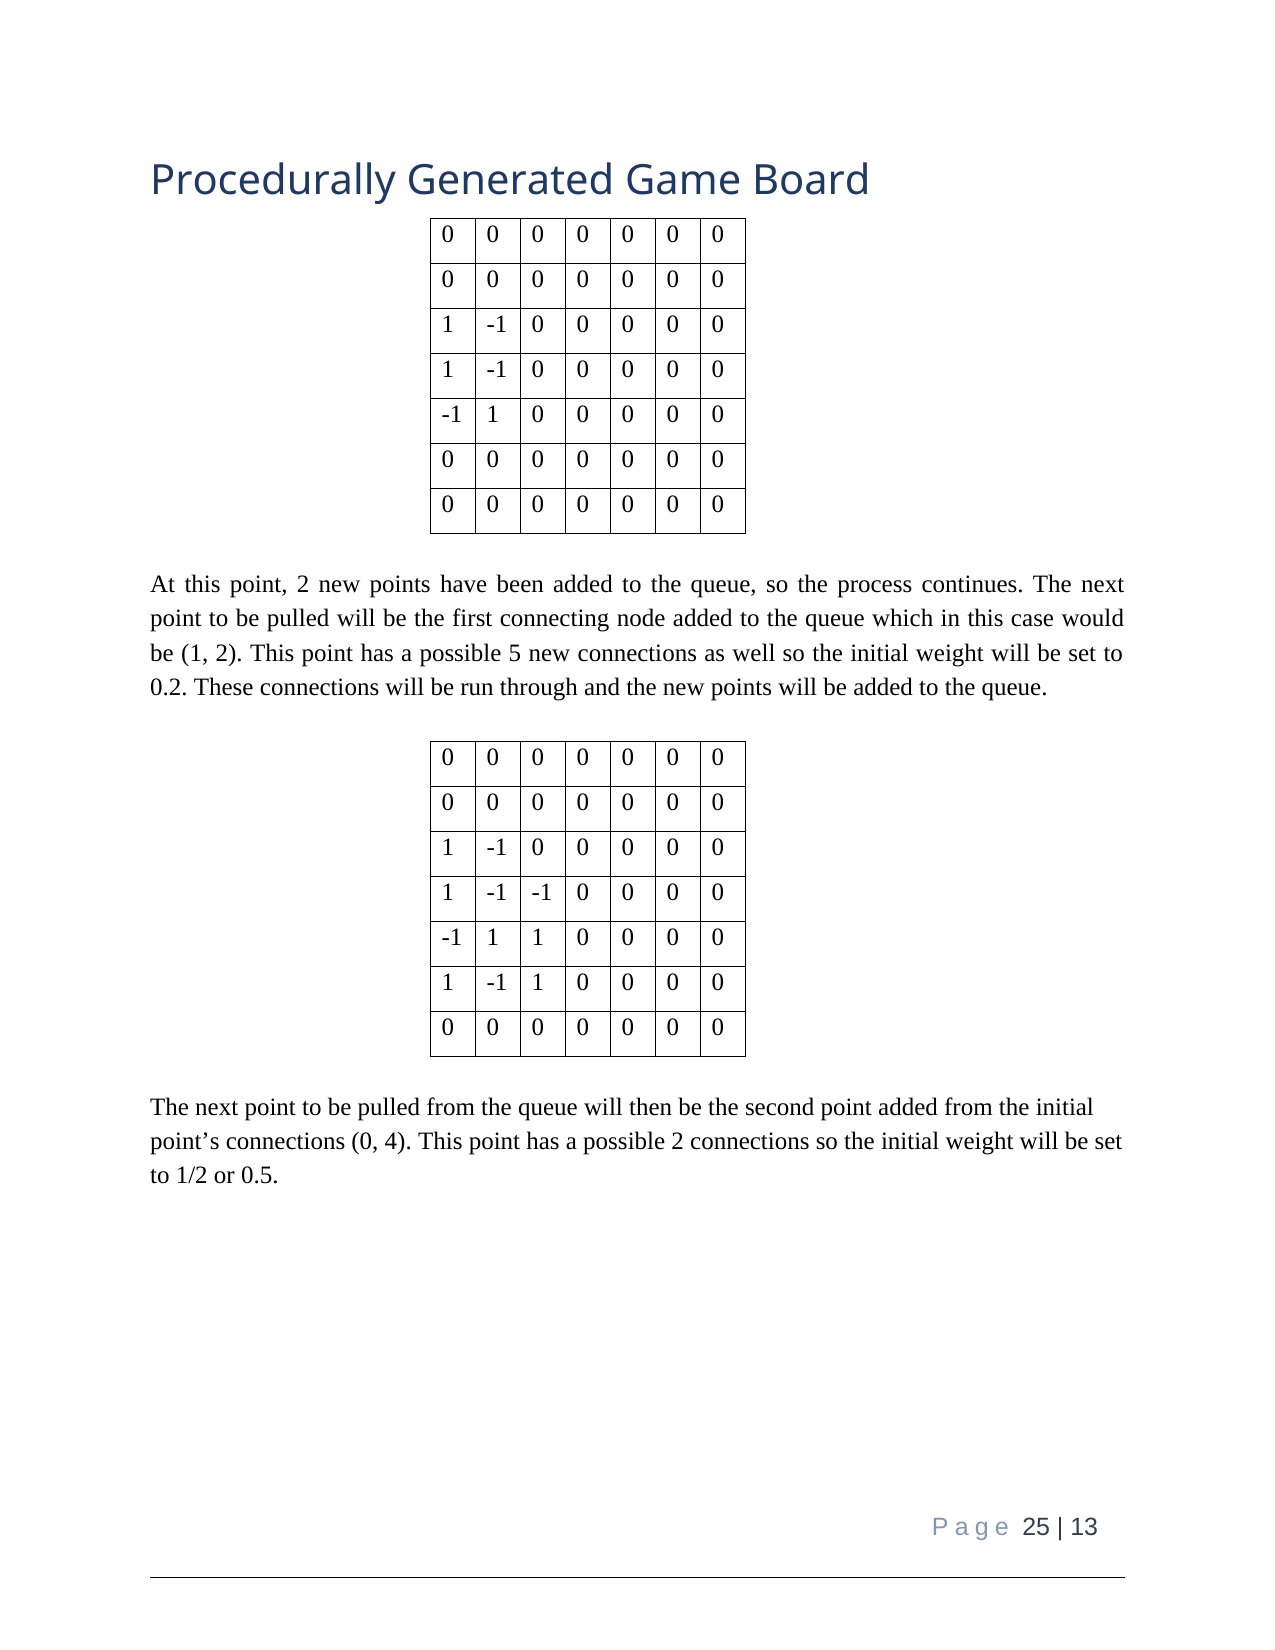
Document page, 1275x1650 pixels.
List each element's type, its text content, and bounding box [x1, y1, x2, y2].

table_cell 0 [566, 922, 610, 966]
table_cell -1 [431, 399, 475, 443]
table_header 0 [701, 742, 745, 786]
table_cell 0 [566, 444, 610, 488]
table_cell 1 [431, 354, 475, 398]
table_cell 0 [656, 787, 700, 831]
table_cell 0 [656, 967, 700, 1011]
table_cell 0 [521, 832, 565, 876]
table_cell 0 [521, 309, 565, 353]
table_cell 0 [701, 877, 745, 921]
table_cell 0 [431, 489, 475, 533]
table_cell 0 [701, 1012, 745, 1056]
table_header 0 [431, 742, 475, 786]
table_cell 0 [656, 264, 700, 308]
table_cell 1 [431, 967, 475, 1011]
table_cell 0 [566, 489, 610, 533]
table_cell -1 [521, 877, 565, 921]
table_cell 0 [566, 967, 610, 1011]
table_cell 0 [656, 1012, 700, 1056]
table_cell 0 [566, 309, 610, 353]
table_cell 0 [521, 1012, 565, 1056]
table_header 0 [611, 742, 655, 786]
table_cell 0 [611, 309, 655, 353]
table_cell 0 [701, 309, 745, 353]
table_header 0 [476, 219, 520, 263]
table_header 0 [566, 742, 610, 786]
table_cell 0 [521, 399, 565, 443]
table_cell 0 [611, 1012, 655, 1056]
table_cell 1 [431, 309, 475, 353]
table_cell 0 [611, 832, 655, 876]
text The next point to be pulled from the queue will then be the second point added from the initial point’s connections (0, 4). This point has a possible 2 connections so the initial weight will be set to 1/2 or 0.5. [150, 1092, 1125, 1189]
table_cell 0 [701, 922, 745, 966]
table_cell 0 [611, 967, 655, 1011]
table_cell 0 [521, 264, 565, 308]
table_cell 0 [611, 444, 655, 488]
table_cell -1 [476, 309, 520, 353]
table_cell 1 [431, 877, 475, 921]
table_cell 0 [476, 444, 520, 488]
table_cell 0 [431, 444, 475, 488]
table_cell -1 [476, 832, 520, 876]
table_cell 0 [431, 264, 475, 308]
table_cell 0 [701, 444, 745, 488]
table_cell 0 [701, 264, 745, 308]
table_cell 0 [521, 489, 565, 533]
table_cell 0 [656, 444, 700, 488]
table_cell 0 [566, 399, 610, 443]
table_cell 1 [431, 832, 475, 876]
table_cell 0 [566, 1012, 610, 1056]
text At this point, 2 new points have been added to the queue, so the process continues. The next point to be pulled will be the first connecting node added to the queue which in this case would be (1, 2). This point has a possible 5 new connections as well so the initial weight will be set to 0.2. These connections will be run through and the new points will be added to the queue. [150, 569, 1125, 701]
table_cell 0 [566, 877, 610, 921]
table_cell 0 [611, 922, 655, 966]
table_cell 1 [521, 967, 565, 1011]
table_cell 0 [521, 444, 565, 488]
table_cell 1 [521, 922, 565, 966]
table_cell 0 [611, 489, 655, 533]
table_header 0 [656, 742, 700, 786]
table_cell 0 [701, 967, 745, 1011]
text Procedurally Generated Game Board [150, 150, 1125, 207]
table_cell 0 [521, 787, 565, 831]
table_header 0 [476, 742, 520, 786]
table_header 0 [611, 219, 655, 263]
table_cell 0 [566, 264, 610, 308]
table_header 0 [431, 219, 475, 263]
table_cell 0 [656, 354, 700, 398]
table_cell 0 [656, 922, 700, 966]
table_cell 0 [521, 354, 565, 398]
table_cell 0 [476, 1012, 520, 1056]
table_cell 0 [431, 787, 475, 831]
table_cell 0 [431, 1012, 475, 1056]
table_cell 0 [611, 264, 655, 308]
table_header 0 [521, 219, 565, 263]
table_cell 0 [611, 787, 655, 831]
table_cell -1 [476, 967, 520, 1011]
table_cell 0 [656, 832, 700, 876]
table_cell 0 [701, 354, 745, 398]
table_cell 1 [476, 922, 520, 966]
table_cell 0 [701, 399, 745, 443]
table_cell -1 [476, 354, 520, 398]
table_header 0 [656, 219, 700, 263]
table_cell 0 [566, 354, 610, 398]
table_cell 0 [566, 832, 610, 876]
table_cell 0 [476, 787, 520, 831]
table_cell 0 [476, 489, 520, 533]
table_header 0 [521, 742, 565, 786]
table_cell 0 [656, 877, 700, 921]
table_cell 0 [476, 264, 520, 308]
table_header 0 [566, 219, 610, 263]
table_cell 1 [476, 399, 520, 443]
table_cell 0 [701, 787, 745, 831]
table_cell -1 [431, 922, 475, 966]
table_cell 0 [611, 877, 655, 921]
table_cell 0 [656, 399, 700, 443]
table_cell 0 [656, 489, 700, 533]
table_cell 0 [656, 309, 700, 353]
table_cell 0 [566, 787, 610, 831]
table_cell 0 [701, 489, 745, 533]
table_cell 0 [611, 354, 655, 398]
table_cell 0 [611, 399, 655, 443]
table_header 0 [701, 219, 745, 263]
table_cell -1 [476, 877, 520, 921]
table_cell 0 [701, 832, 745, 876]
